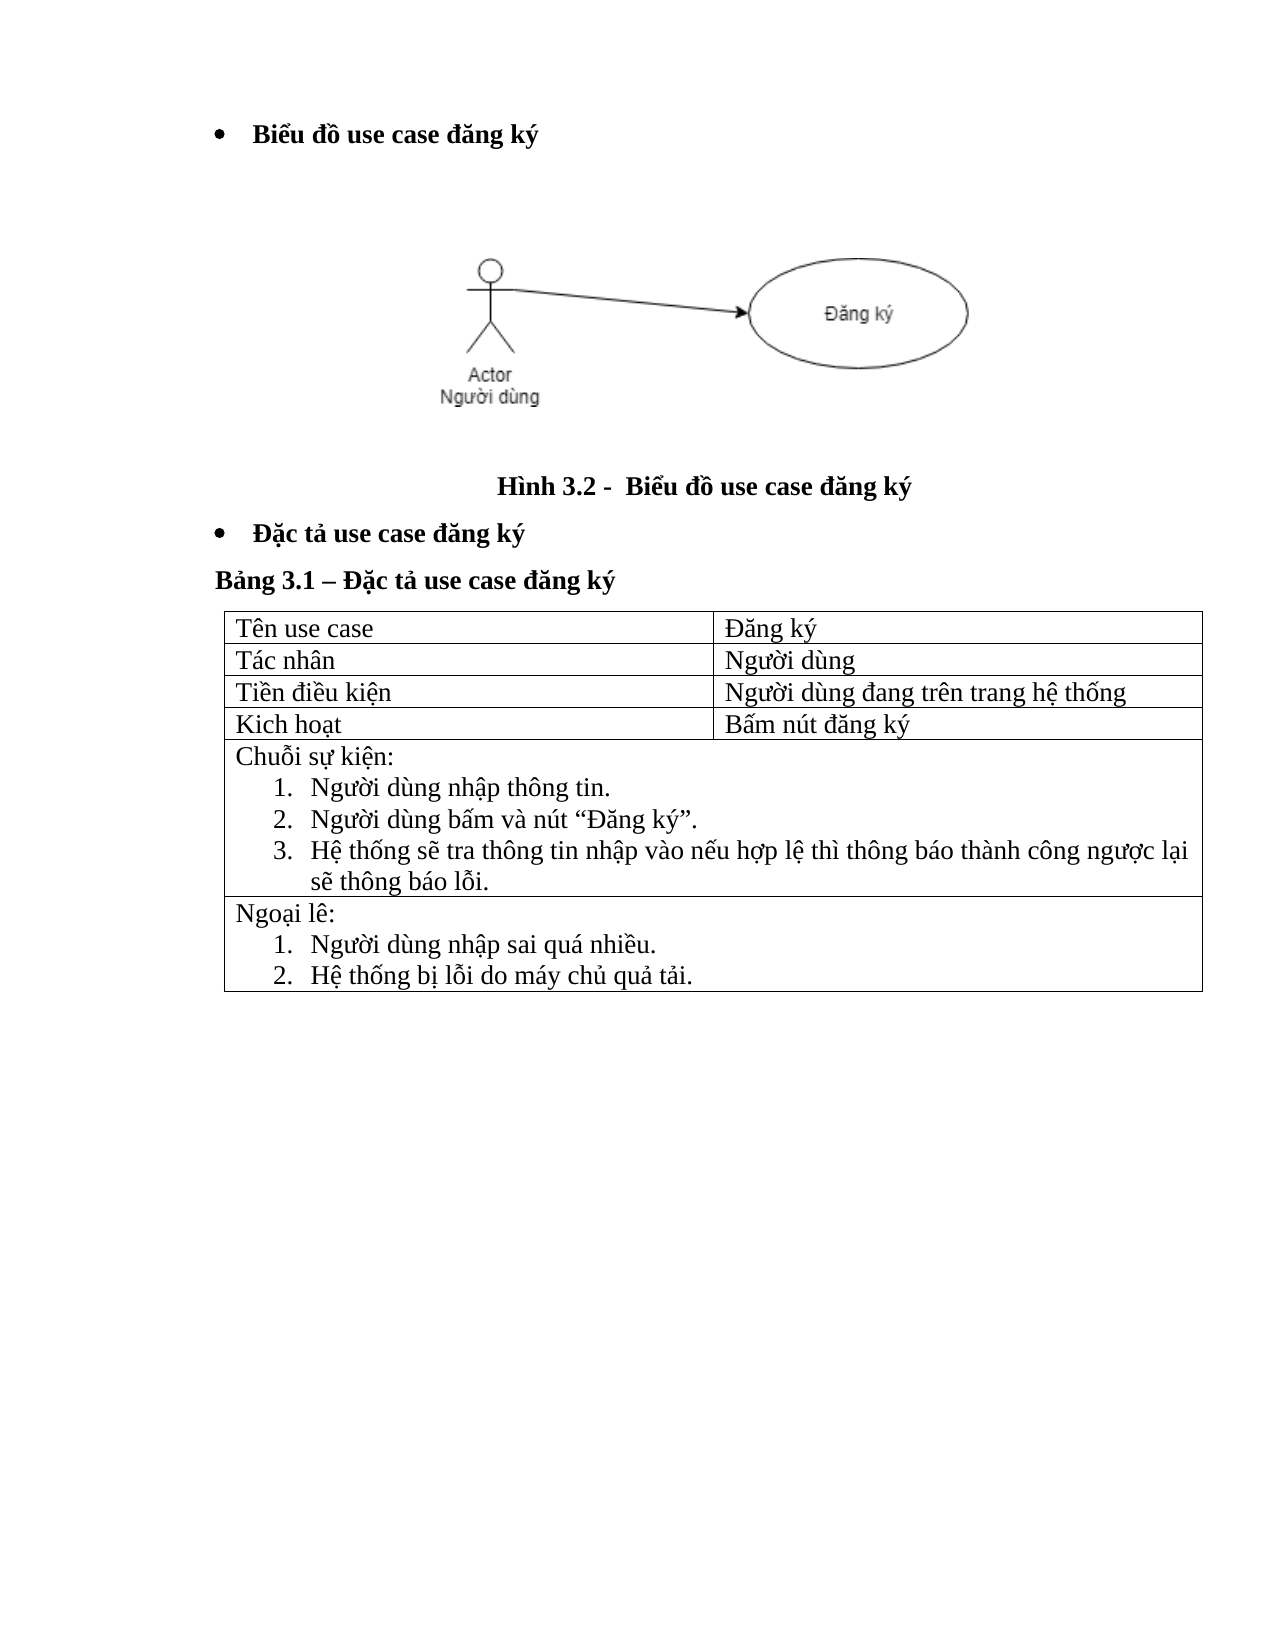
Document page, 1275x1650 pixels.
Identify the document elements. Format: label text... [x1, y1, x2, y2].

picture [440, 258, 969, 407]
table_header Đăng ký [714, 612, 1202, 643]
list Biểu đồ use case đăng ký [215, 118, 1157, 149]
table_cell Tác nhân [225, 644, 713, 675]
table_cell Chuỗi sự kiện: Người dùng nhập thông tin. Người dùng bấm và nút “Đăng ký”. Hệ thống sẽ tra thông tin nhập vào nếu hợp lệ thì thông báo thành công ngược lại sẽ thông báo lỗi. [225, 740, 1202, 896]
table_cell Bấm nút đăng ký [714, 708, 1202, 739]
table_header Tên use case [225, 612, 713, 643]
table_cell Tiền điều kiện [225, 676, 713, 707]
list Hình 3.2 - Biểu đồ use case đăng ký [252, 470, 1157, 502]
table_cell Kich hoạt [225, 708, 713, 739]
table_cell Người dùng đang trên trang hệ thống [714, 676, 1202, 707]
text Bảng 3.1 – Đặc tả use case đăng ký [215, 564, 1157, 595]
list Đặc tả use case đăng ký [215, 517, 1157, 548]
table_cell Ngoại lê: Người dùng nhập sai quá nhiều. Hệ thống bị lỗi do máy chủ quả tải. [225, 897, 1202, 991]
table_cell Người dùng [714, 644, 1202, 675]
